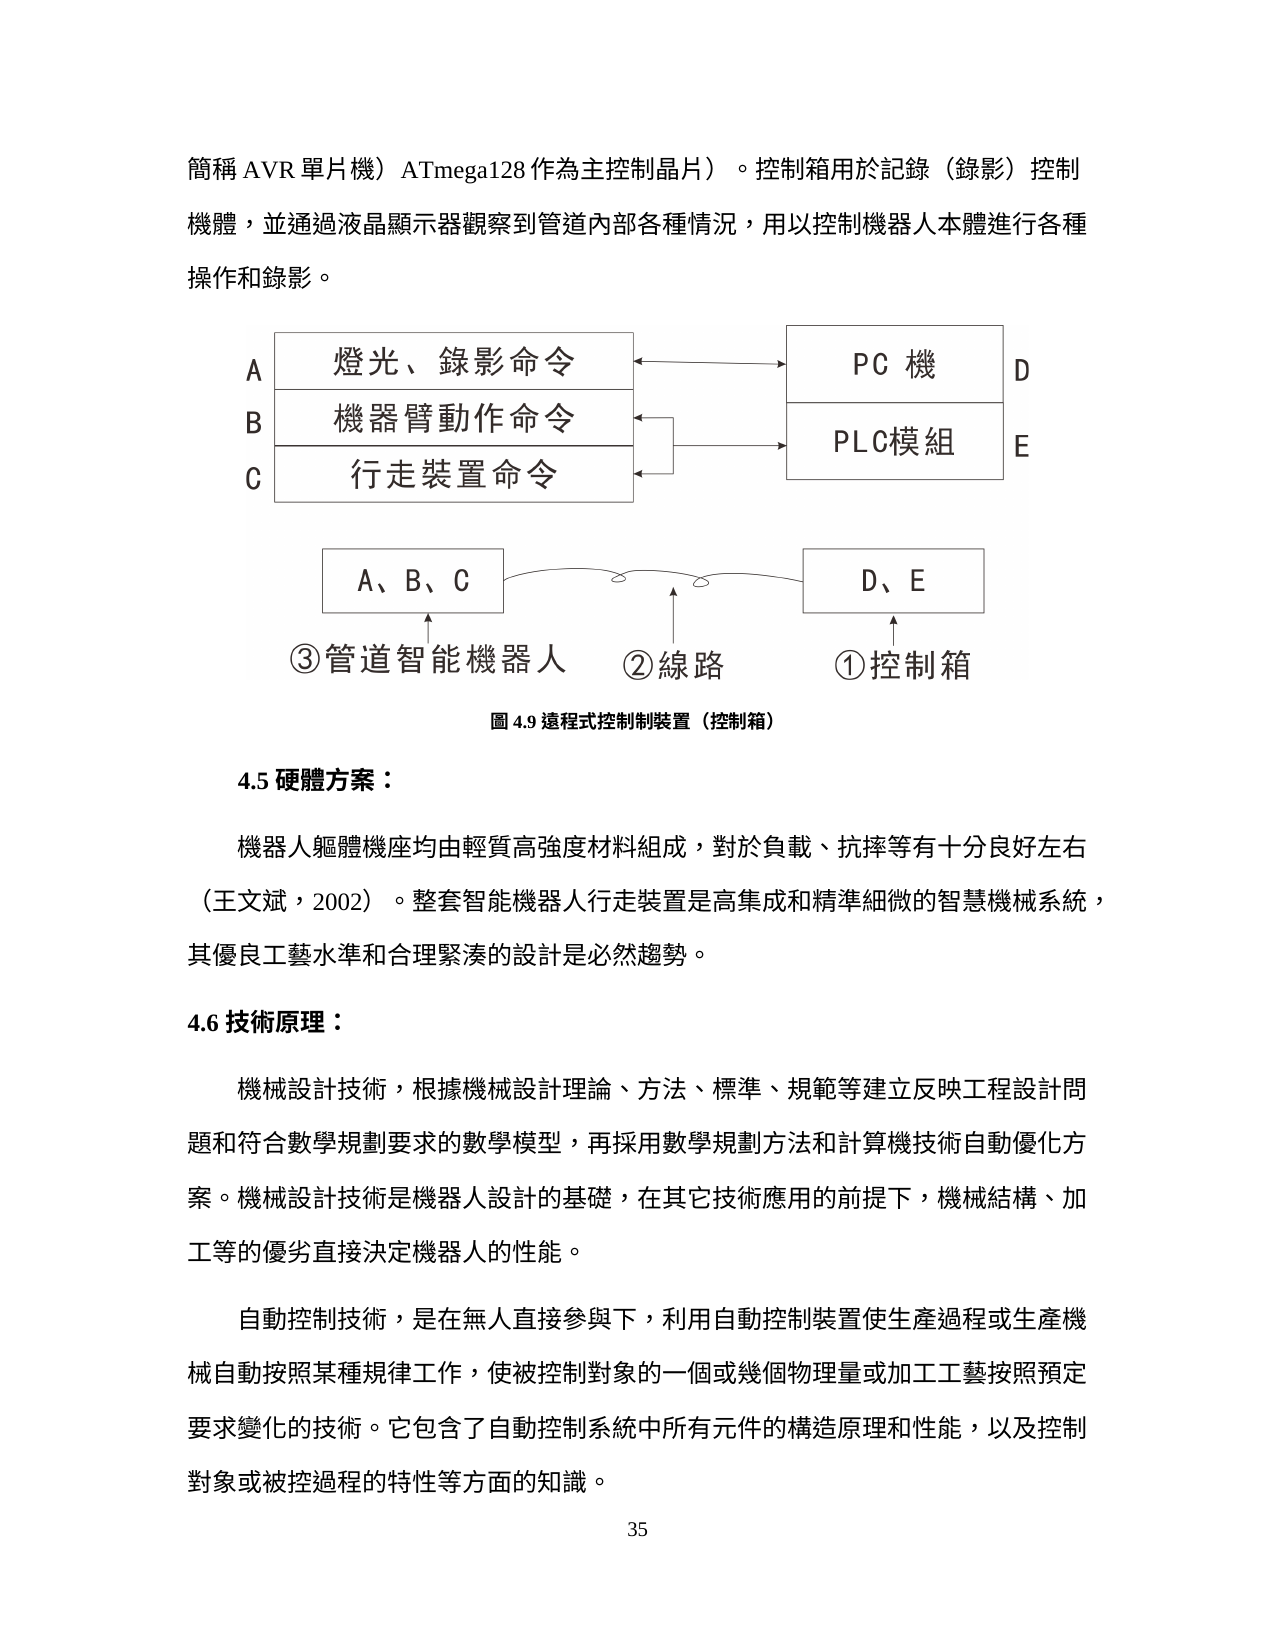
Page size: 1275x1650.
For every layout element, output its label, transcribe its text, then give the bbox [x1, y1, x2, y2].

text 4.5 硬體方案： [187, 760, 1087, 796]
text 機器人軀體機座均由輕質高強度材料組成，對於負載、抗摔等有十分良好左右（王文斌，2002）。整套智能機器人行走裝置是高集成和精準細微的智慧機械系統，其優良工藝水準和合理緊湊的設計是必然趨勢。 [187, 827, 1087, 972]
picture [246, 325, 1029, 680]
text 4.6 技術原理： [187, 1003, 1087, 1039]
text 自動控制技術，是在無人直接參與下，利用自動控制裝置使生產過程或生產機械自動按照某種規律工作，使被控制對象的一個或幾個物理量或加工工藝按照預定要求變化的技術。它包含了自動控制系統中所有元件的構造原理和性能，以及控制對象或被控過程的特性等方面的知識。 [187, 1299, 1087, 1499]
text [187, 150, 1087, 295]
text 圖4.9 遠程式控制制裝置（控制箱） [187, 707, 1087, 734]
text 機械設計技術，根據機械設計理論、方法、標準、規範等建立反映工程設計問題和符合數學規劃要求的數學模型，再採用數學規劃方法和計算機技術自動優化方案。機械設計技術是機器人設計的基礎，在其它技術應用的前提下，機械結構、加工等的優劣直接決定機器人的性能。 [187, 1069, 1087, 1269]
